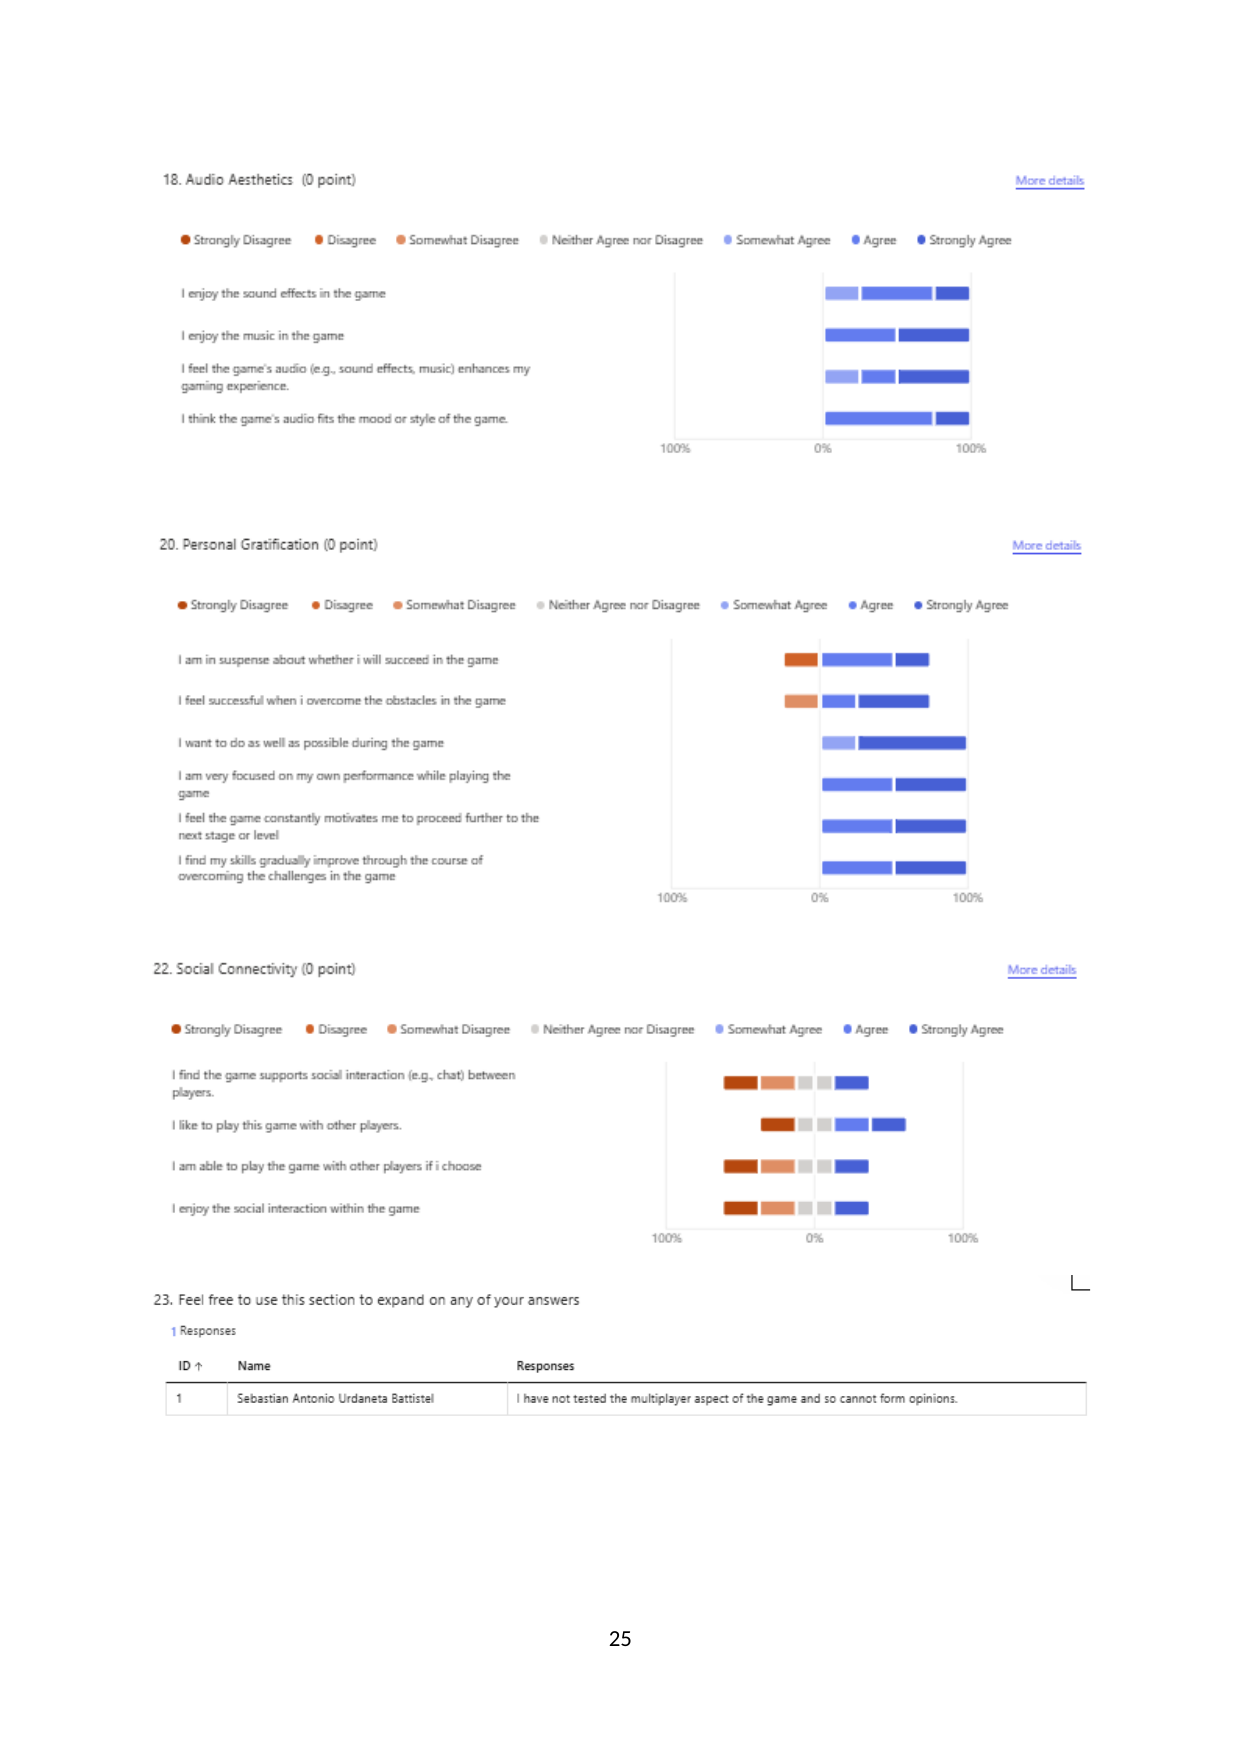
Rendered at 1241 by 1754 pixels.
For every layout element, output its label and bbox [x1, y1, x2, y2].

picture [150, 150, 1091, 464]
picture [150, 947, 1091, 1257]
picture [150, 1275, 1091, 1493]
picture [150, 529, 1091, 929]
